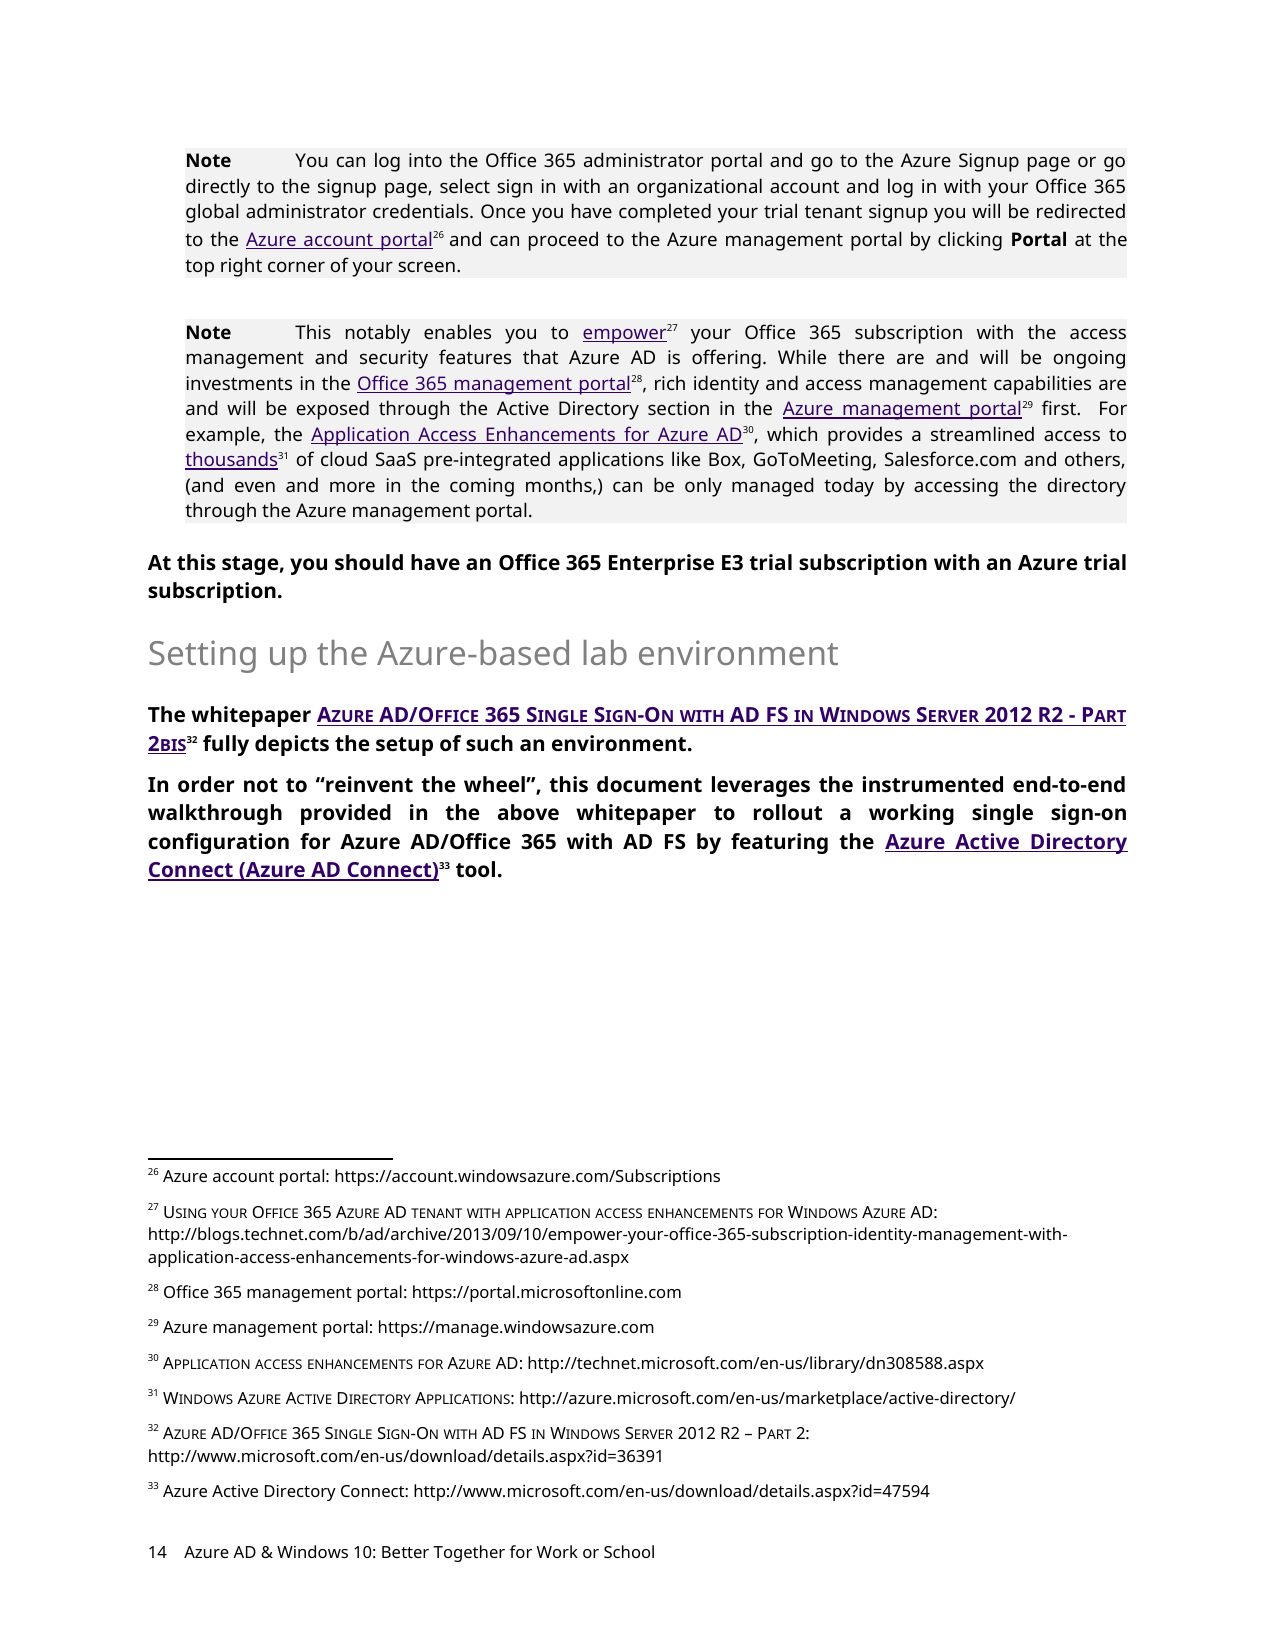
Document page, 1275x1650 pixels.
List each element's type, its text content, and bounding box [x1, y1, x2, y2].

text Note This notably enables you to empower your Office 365 subscription with the access management and security features that Azure AD is offering. While there are and will be ongoing investments in the Office 365 management portal, rich identity and access management capabilities are and will be exposed through the Active Directory section in the Azure management portal first. For example, the Application Access Enhancements for Azure AD, which provides a streamlined access to thousands of cloud SaaS pre-integrated applications like Box, GoToMeeting, Salesforce.com and others, (and even and more in the coming months,) can be only managed today by accessing the directory through the Azure management portal. [185, 319, 1127, 523]
text The whitepaper Azure AD/Office 365 Single Sign-On with AD FS in Windows Server 2012 R2 - Part 2bis fully depicts the setup of such an environment. [148, 701, 1127, 757]
subtitle Setting up the Azure-based lab environment [148, 630, 1127, 676]
text In order not to “reinvent the wheel”, this document leverages the instrumented end-to-end walkthrough provided in the above whitepaper to rollout a working single sign-on configuration for Azure AD/Office 365 with AD FS by featuring the Azure Active Directory Connect (Azure AD Connect) tool. [148, 770, 1127, 884]
text At this stage, you should have an Office 365 Enterprise E3 trial subscription with an Azure trial subscription. [148, 548, 1127, 605]
text Note You can log into the Office 365 administrator portal and go to the Azure Signup page or go directly to the signup page, select sign in with an organizational account and log in with your Office 365 global administrator credentials. Once you have completed your trial tenant signup you will be redirected to the Azure account portal and can proceed to the Azure management portal by clicking Portal at the top right corner of your screen. [185, 148, 1127, 278]
